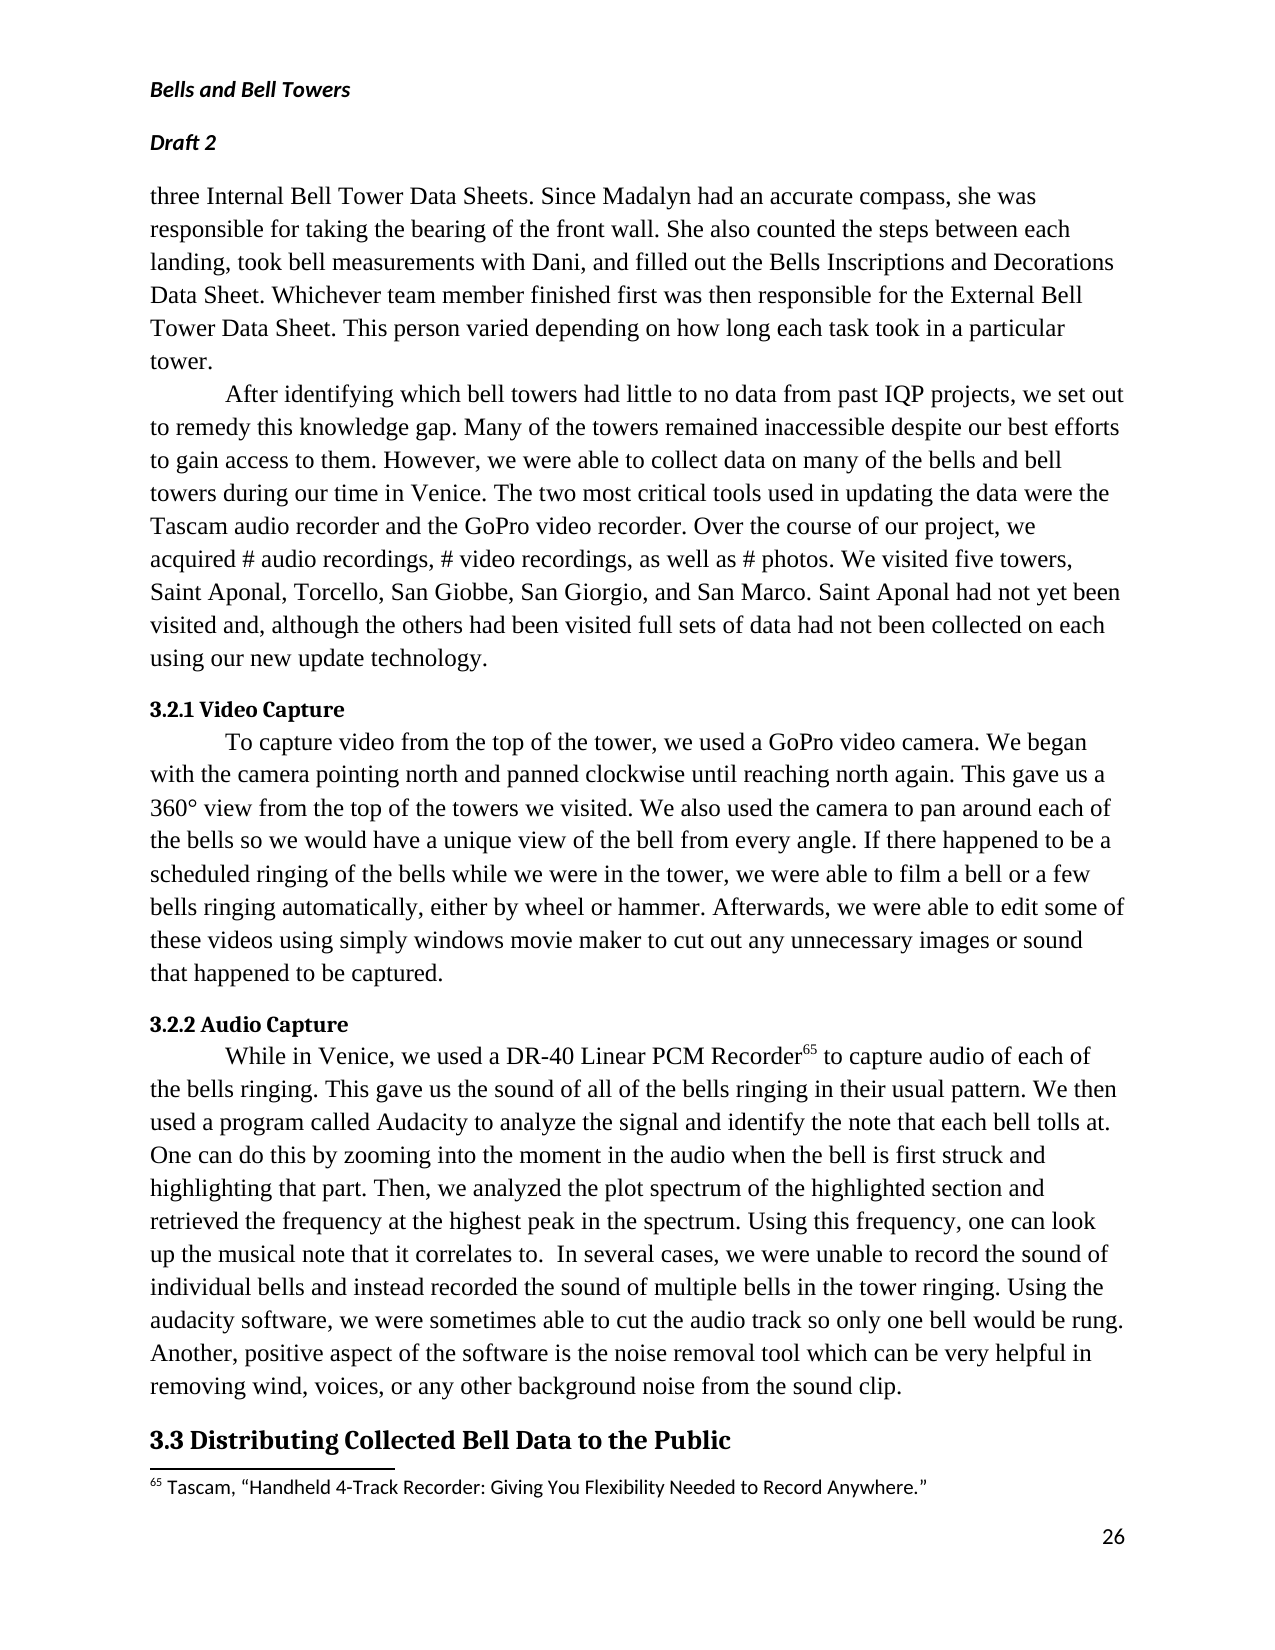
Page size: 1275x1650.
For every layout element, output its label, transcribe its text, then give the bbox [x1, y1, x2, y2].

text To capture video from the top of the tower, we used a GoPro video camera. We began with the camera pointing north and panned clockwise until reaching north again. This gave us a 360° view from the top of the towers we visited. We also used the camera to pan around each of the bells so we would have a unique view of the bell from every angle. If there happened to be a scheduled ringing of the bells while we were in the tower, we were able to film a bell or a few bells ringing automatically, either by wheel or hammer. Afterwards, we were able to edit some of these videos using simply windows movie maker to cut out any unnecessary images or sound that happened to be captured. [150, 727, 1125, 986]
text While in Venice, we used a DR-40 Linear PCM Recorder to capture audio of each of the bells ringing. This gave us the sound of all of the bells ringing in their usual pattern. We then used a program called Audacity to analyze the signal and identify the note that each bell tolls at. One can do this by zooming into the moment in the audio when the bell is first struck and highlighting that part. Then, we analyzed the plot spectrum of the highlighted section and retrieved the frequency at the highest peak in the spectrum. Using this frequency, one can look up the musical note that it correlates to. In several cases, we were unable to record the sound of individual bells and instead recorded the sound of multiple bells in the tower ringing. Using the audacity software, we were sometimes able to cut the audio track so only one bell would be rung. Another, positive aspect of the software is the noise removal tool which can be very helpful in removing wind, voices, or any other background noise from the sound clip. [150, 1041, 1125, 1400]
text After identifying which bell towers had little to no data from past IQP projects, we set out to remedy this knowledge gap. Many of the towers remained inaccessible despite our best efforts to gain access to them. However, we were able to collect data on many of the bells and bell towers during our time in Venice. The two most critical tools used in updating the data were the Tascam audio recorder and the GoPro video recorder. Over the course of our project, we acquired # audio recordings, # video recordings, as well as # photos. We visited five towers, Saint Aponal, Torcello, San Giobbe, San Giorgio, and San Marco. Saint Aponal had not yet been visited and, although the others had been visited full sets of data had not been collected on each using our new update technology. [150, 379, 1125, 672]
subtitle 3.2.2 Audio Capture [150, 1012, 1125, 1038]
subtitle 3.2.1 Video Capture [150, 697, 1125, 723]
subtitle 3.3 Distributing Collected Bell Data to the Public [150, 1425, 1125, 1456]
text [150, 181, 1125, 374]
